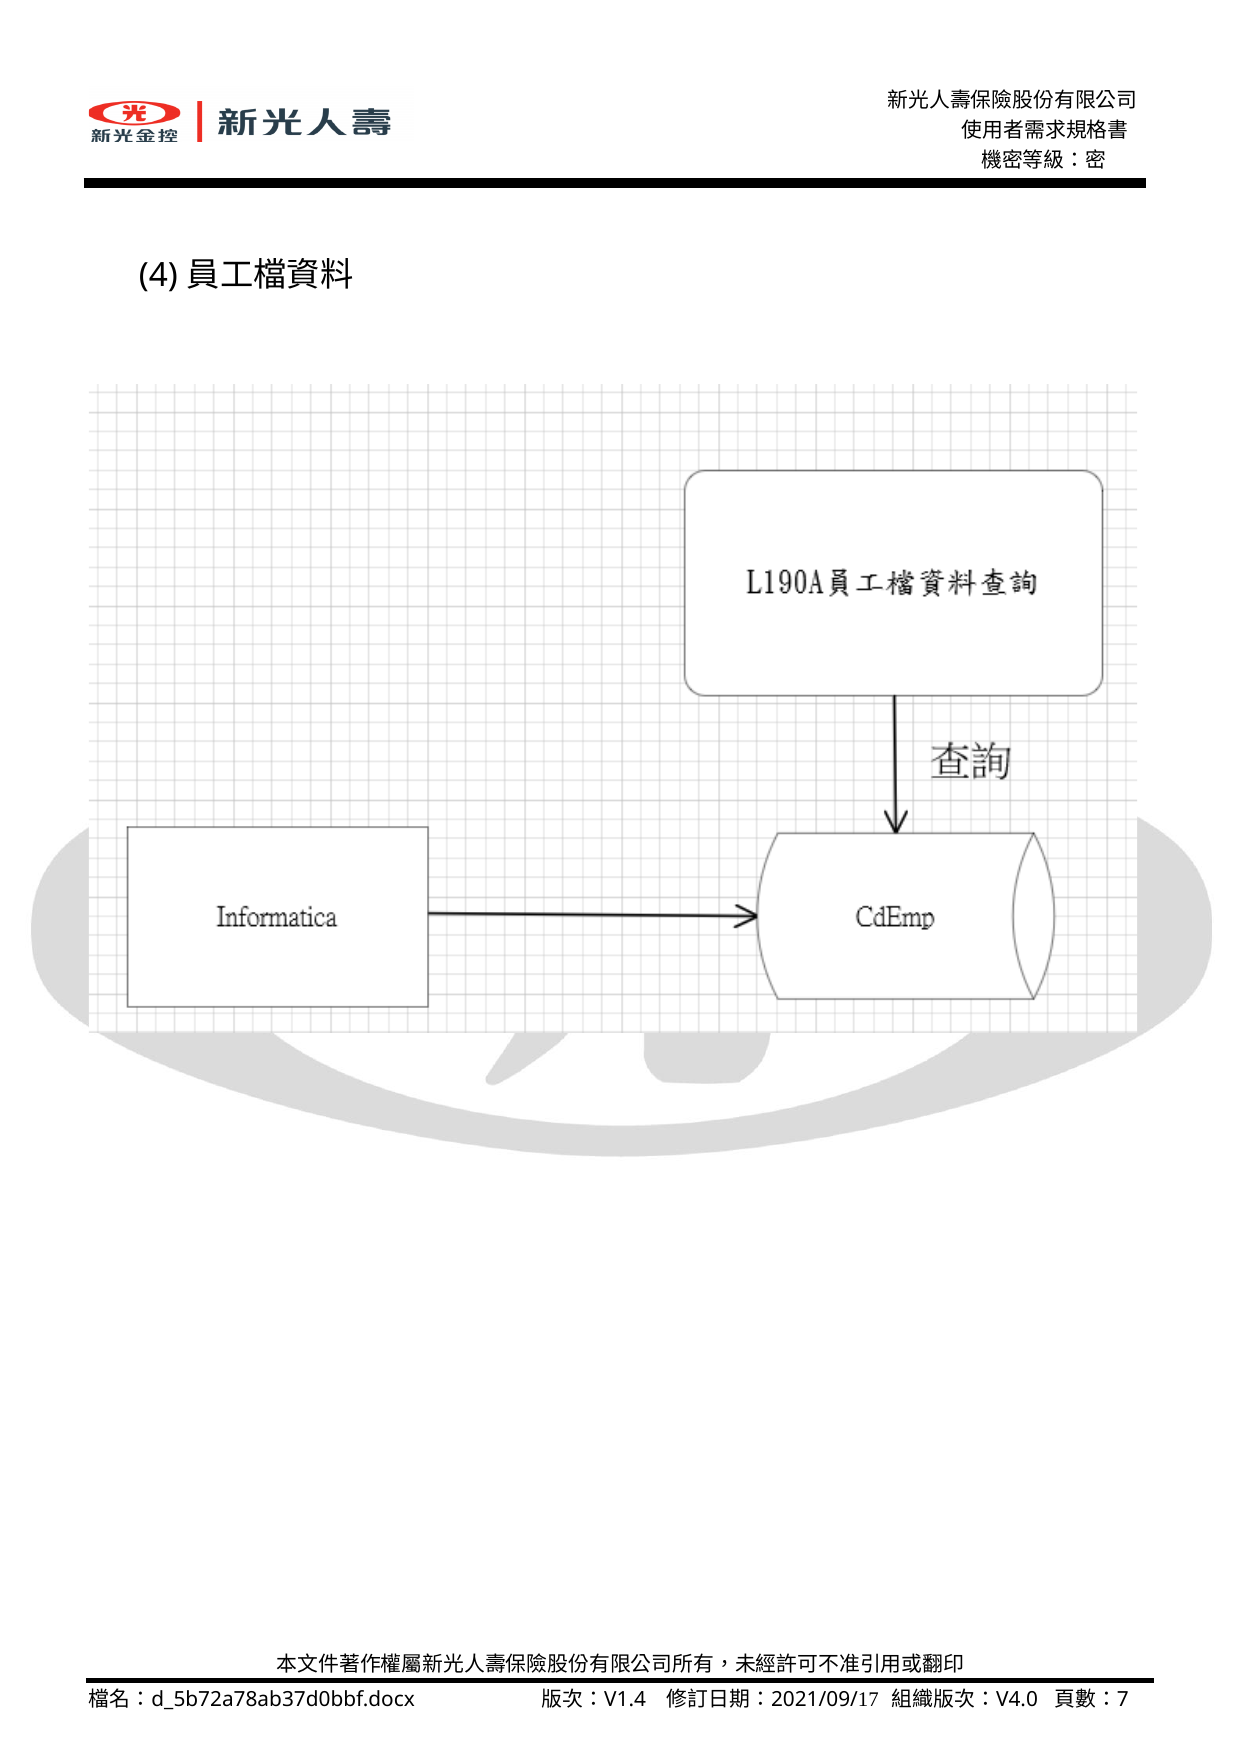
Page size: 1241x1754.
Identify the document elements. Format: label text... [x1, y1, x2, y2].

subtitle (4) 員工檔資料 [89, 248, 1152, 296]
picture [88, 86, 414, 142]
picture [25, 384, 1215, 1163]
